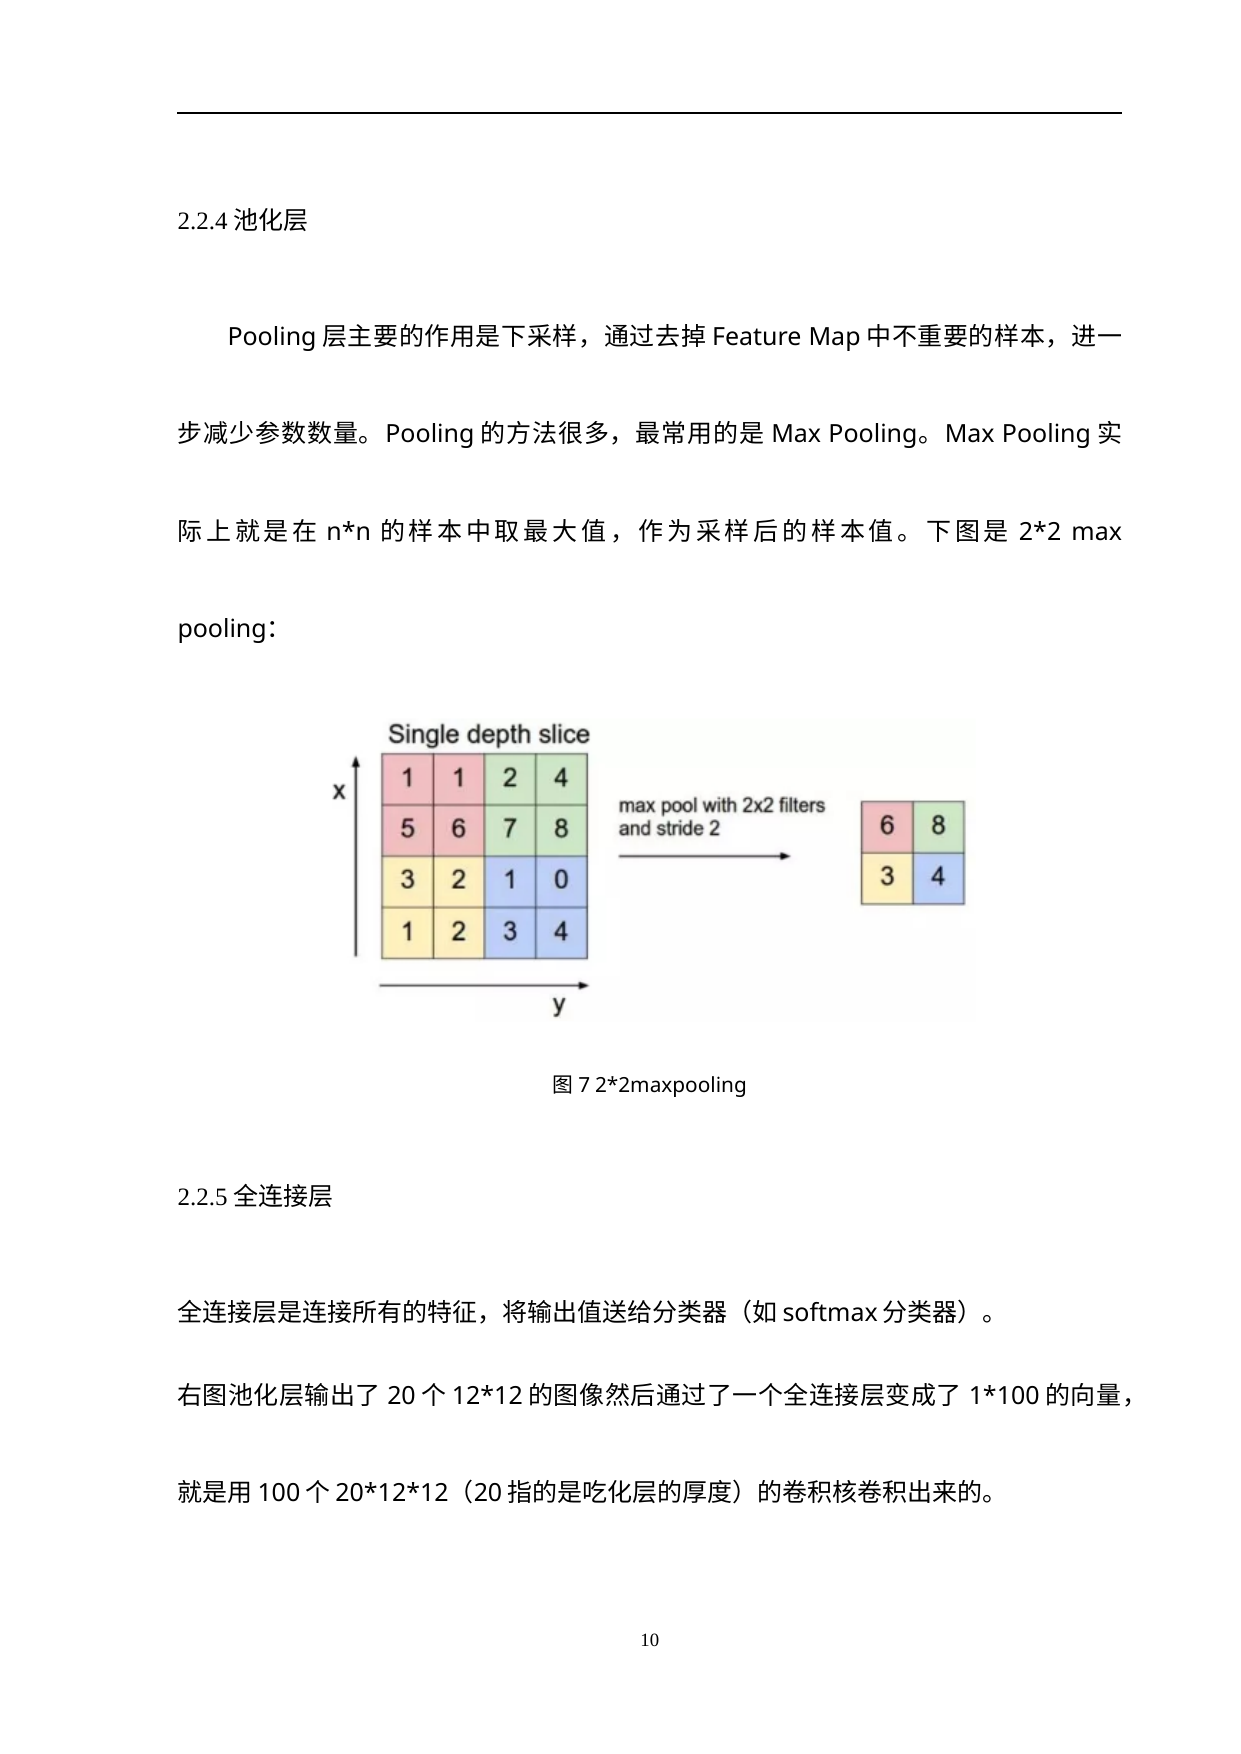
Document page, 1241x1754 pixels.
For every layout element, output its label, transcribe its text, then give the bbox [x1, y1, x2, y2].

picture [324, 677, 1019, 1040]
subtitle 2.2.4 池化层 [177, 186, 1122, 251]
text 全连接层是连接所有的特征，将输出值送给分类器（如softmax分类器）。 [177, 1278, 1122, 1343]
subtitle 2.2.5 全连接层 [177, 1162, 1122, 1227]
text Pooling层主要的作用是下采样，通过去掉Feature Map中不重要的样本，进一步减少参数数量。Pooling的方法很多，最常用的是Max Pooling。Max Pooling实际上就是在n*n的样本中取最大值，作为采样后的样本值。下图是2*2 max pooling： [177, 302, 1122, 659]
text 图 7 2*2maxpooling [177, 1068, 1122, 1100]
text 右图池化层输出了20个12*12的图像然后通过了一个全连接层变成了1*100的向量，就是用100个20*12*12（20指的是吃化层的厚度）的卷积核卷积出来的。 [177, 1361, 1122, 1523]
